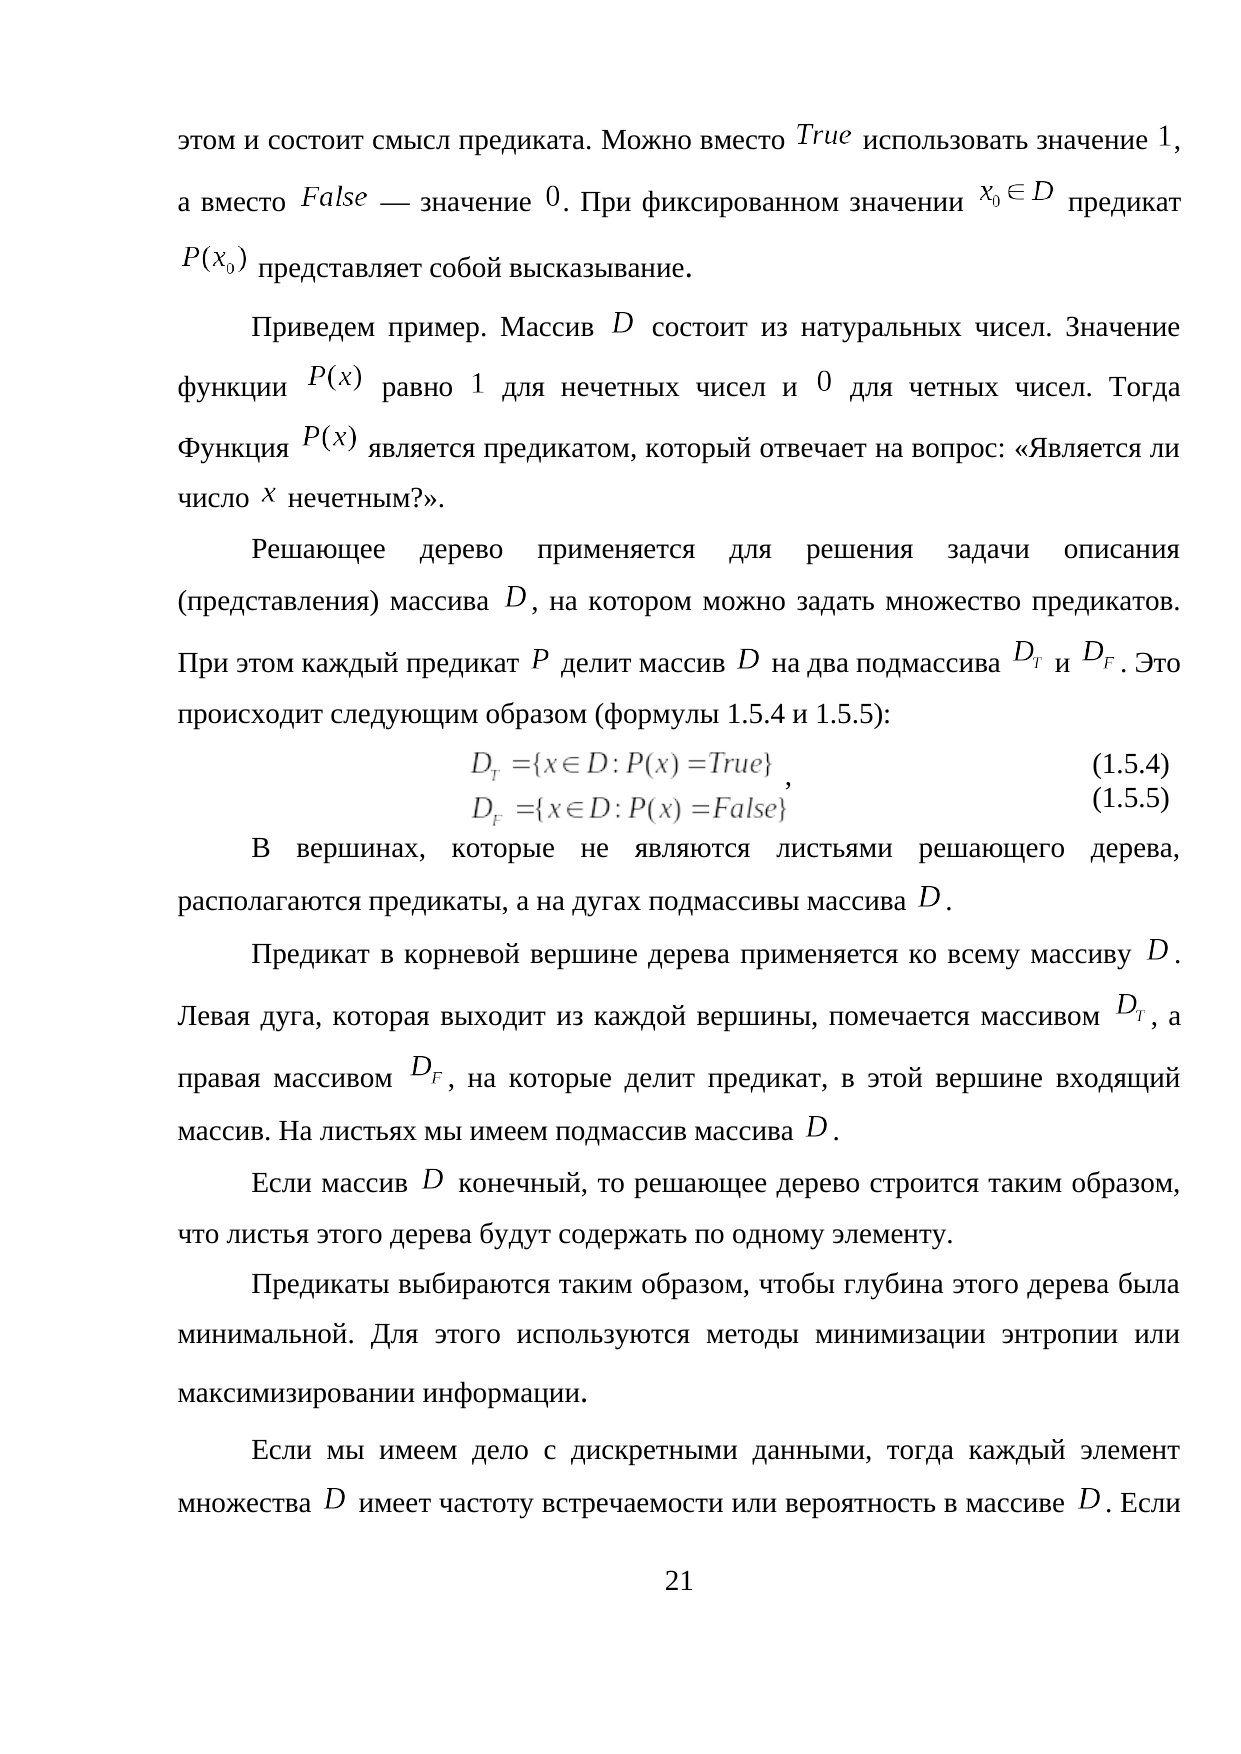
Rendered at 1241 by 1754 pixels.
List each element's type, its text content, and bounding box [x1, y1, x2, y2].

text Приведем пример. Массив состоит из натуральных чисел. Значение функции равно для нечетных чисел и для четных чисел. Тогда Функция является предикатом, который отвечает на вопрос: «Является ли число нечетным?». [177, 307, 1181, 514]
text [177, 118, 1181, 286]
text Предикат в корневой вершине дерева применяется ко всему массиву . Левая дуга, которая выходит из каждой вершины, помечается массивом , а правая массивом , на которые делит предикат, в этой вершине входящий массив. На листьях мы имеем подмассив массива . [177, 933, 1181, 1146]
text В вершинах, которые не являются листьями решающего дерева, располагаются предикаты, а на дугах подмассивы массива . [177, 831, 1181, 917]
text Если массив конечный, то решающее дерево строится таким образом, что листья этого дерева будут содержать по одному элементу. [177, 1163, 1181, 1249]
text Решающее дерево применяется для решения задачи описания (представления) массива , на котором можно задать множество предикатов. При этом каждый предикат делит массив на два подмассива и . Это происходит следующим образом (формулы 1.5.4 и 1.5.5): [177, 531, 1181, 729]
table_header , [177, 746, 992, 831]
text Предикаты выбираются таким образом, чтобы глубина этого дерева была минимальной. Для этого используются методы минимизации энтропии или максимизировании информации. [177, 1266, 1181, 1412]
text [177, 1432, 1181, 1518]
table_header (1.5.4) (1.5.5) [992, 746, 1181, 831]
